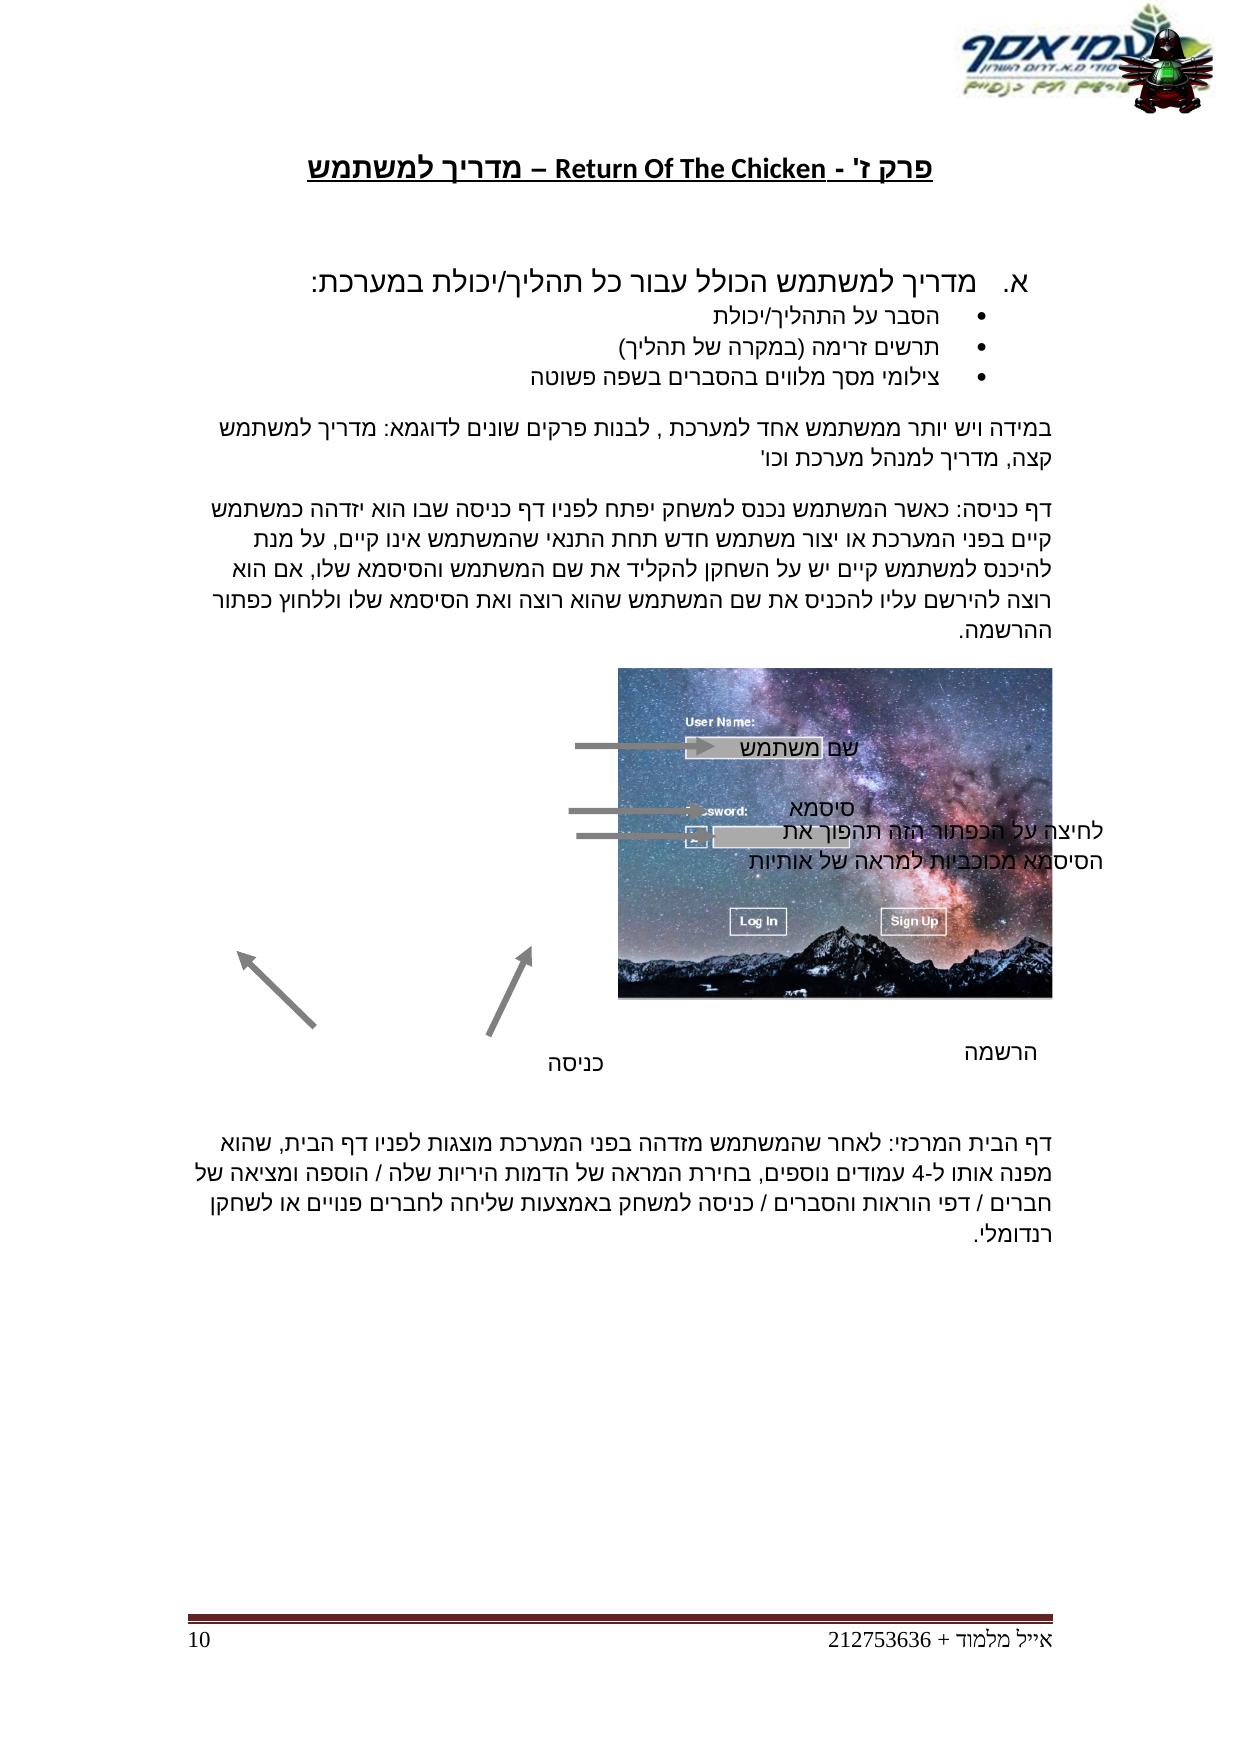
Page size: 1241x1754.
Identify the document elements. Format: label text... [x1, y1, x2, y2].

text דף הבית המרכזי: לאחר שהמשתמש מזדהה בפני המערכת מוצגות לפניו דף הבית, שהוא מפנה אותו ל-4 עמודים נוספים, בחירת המראה של הדמות היריות שלה / הוספה ומציאה של חברים / דפי הוראות והסברים / כניסה למשחק באמצעות שליחה לחברים פנויים או לשחקן רנדומלי. [187, 1130, 1053, 1247]
picture [618, 667, 1053, 1000]
list מדריך למשתמש הכולל עבור כל תהליך/יכולת במערכת: [187, 265, 1015, 298]
text במידה ויש יותר ממשתמש אחד למערכת , לבנות פרקים שונים לדוגמא: מדריך למשתמש קצה, מדריך למנהל מערכת וכו' [187, 415, 1053, 471]
list תרשים זרימה (במקרה של תהליך) [187, 333, 978, 360]
text דף כניסה: כאשר המשתמש נכנס למשחק יפתח לפניו דף כניסה שבו הוא יזדהה כמשתמש קיים בפני המערכת או יצור משתמש חדש תחת התנאי שהמשתמש אינו קיים, על מנת להיכנס למשתמש קיים יש על השחקן להקליד את שם המשתמש והסיסמא שלו, אם הוא רוצה להירשם עליו להכניס את שם המשתמש שהוא רוצה ואת הסיסמא שלו וללחוץ כפתור ההרשמה. [187, 496, 1053, 643]
list צילומי מסך מלווים בהסברים בשפה פשוטה [187, 364, 978, 390]
list הסבר על התהליך/יכולת [187, 303, 978, 330]
text פרק ז' - Return Of The Chicken – מדריך למשתמש [187, 150, 1053, 186]
picture [952, 0, 1218, 114]
